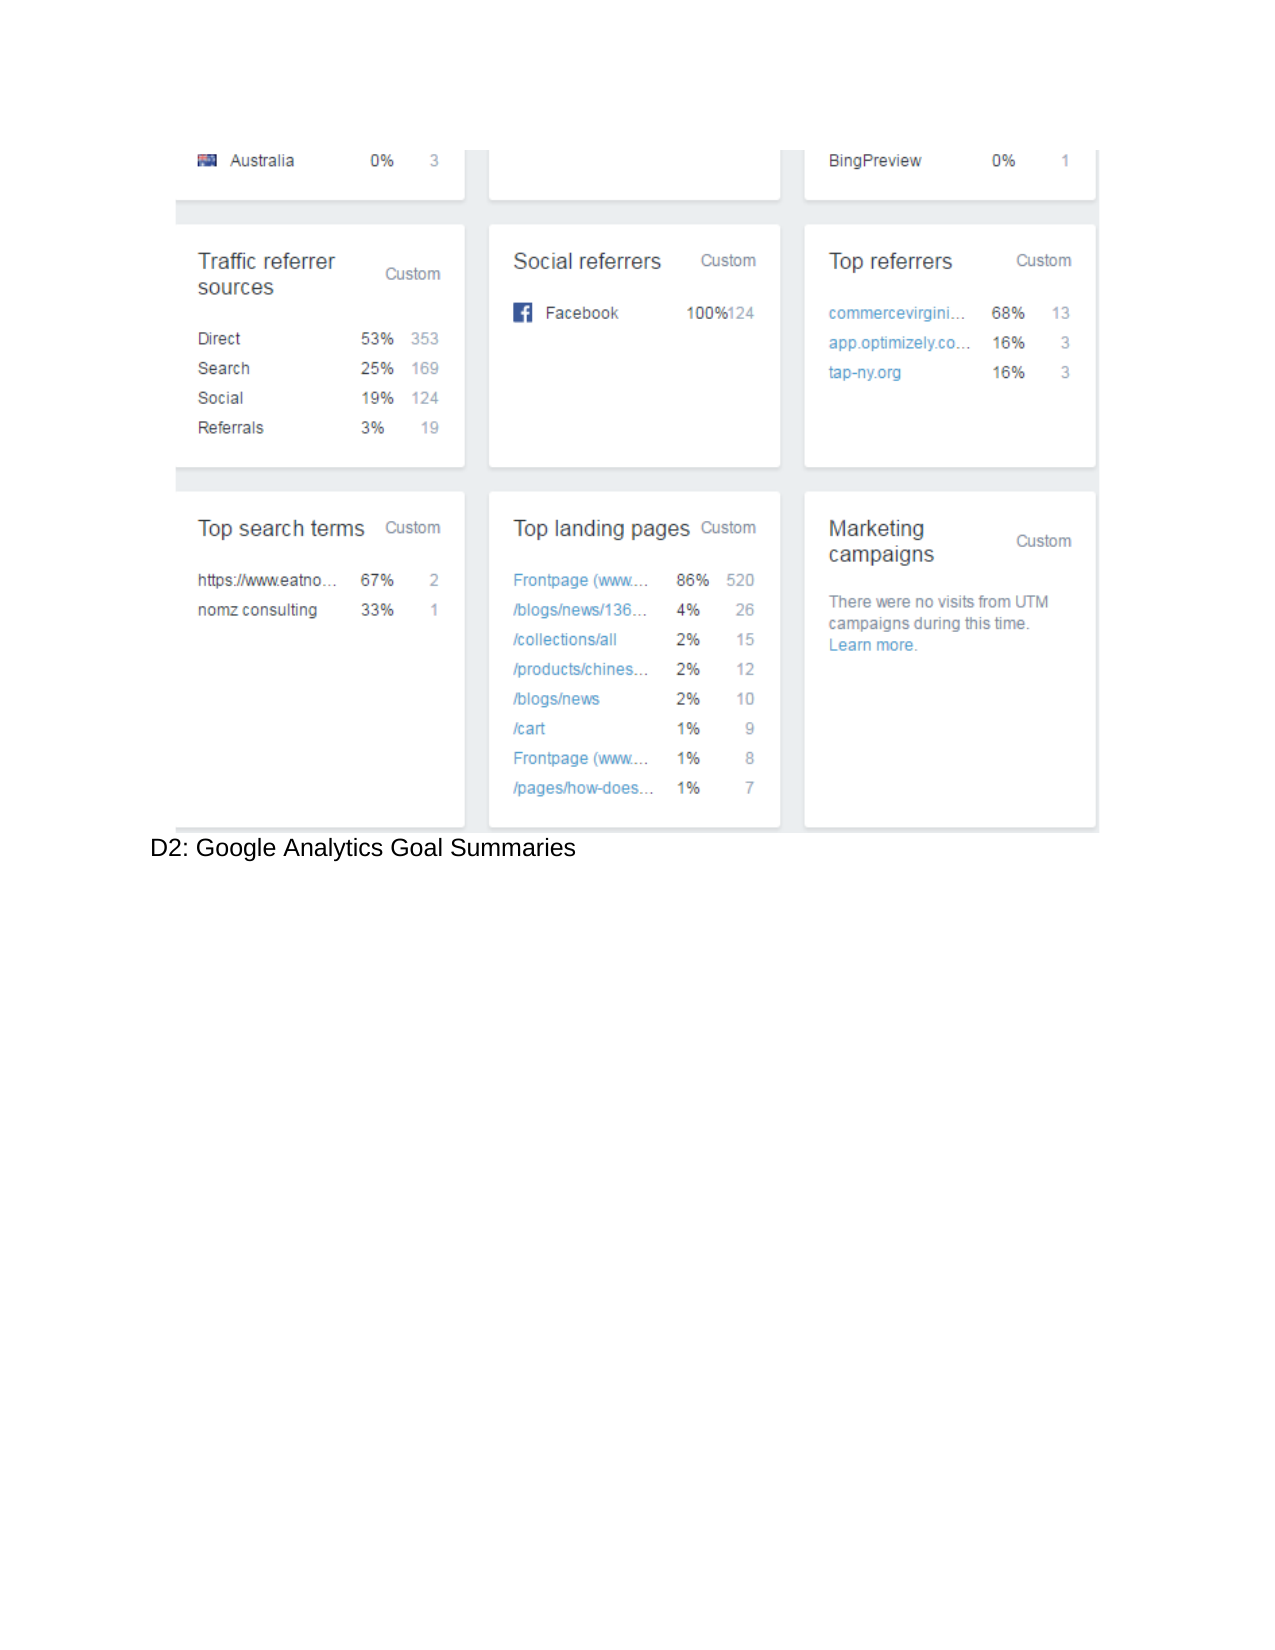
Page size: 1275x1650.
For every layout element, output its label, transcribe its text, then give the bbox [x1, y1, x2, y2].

picture [175, 150, 1100, 833]
text D2: Google Analytics Goal Summaries [150, 833, 1125, 862]
